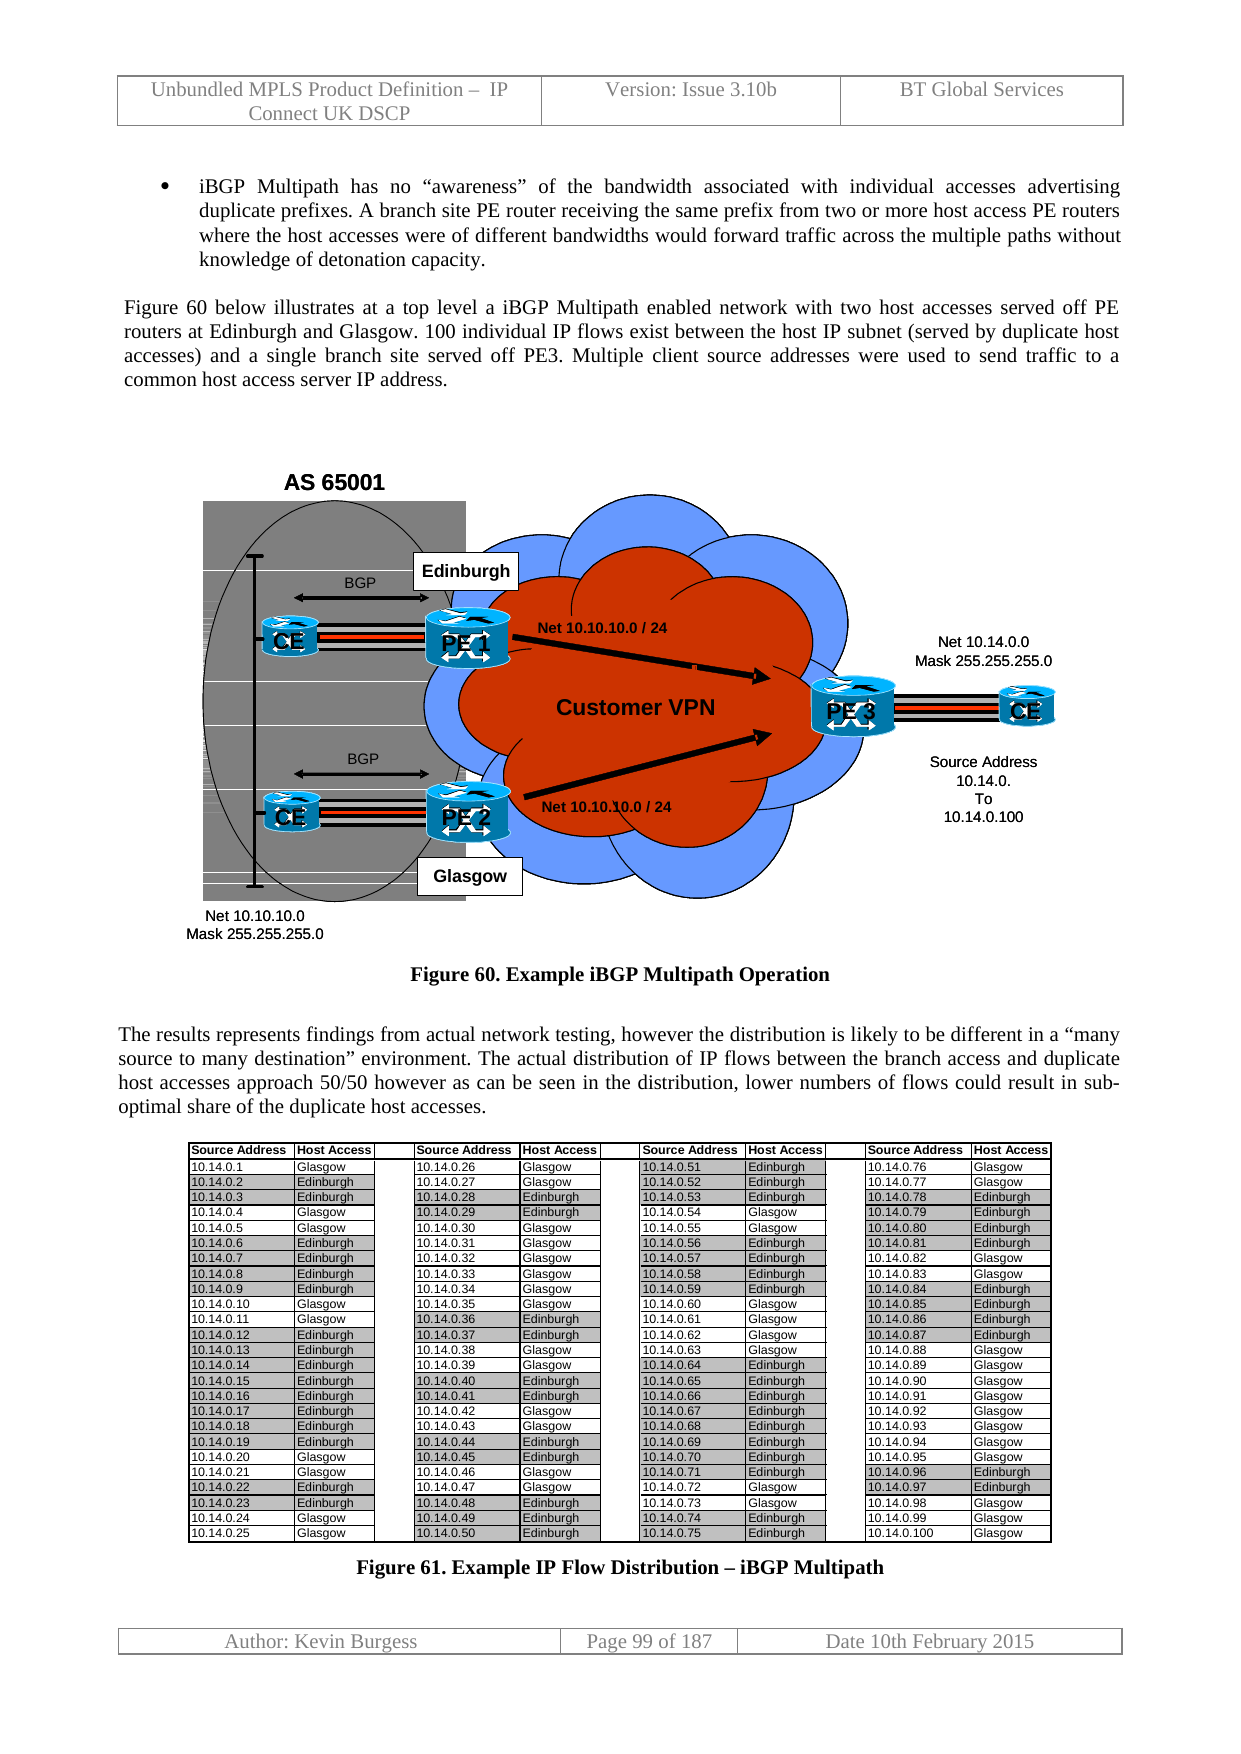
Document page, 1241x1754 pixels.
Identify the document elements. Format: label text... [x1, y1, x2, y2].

text Figure 61. Example IP Flow Distribution – iBGP Multipath [118, 1555, 1122, 1579]
text The results represents findings from actual network testing, however the distribution is likely to be different in a “many source to many destination” environment. The actual distribution of IP flows between the branch access and duplicate host accesses approach 50/50 however as can be seen in the distribution, lower numbers of flows could result in sub-optimal share of the duplicate host accesses. [118, 1022, 1122, 1118]
text Figure 60 below illustrates at a top level a iBGP Multipath enabled network with two host accesses served off PE routers at Edinburgh and Glasgow. 100 individual IP flows exist between the host IP subnet (served by duplicate host accesses) and a single branch site served off PE3. Multiple client source addresses were used to send traffic to a common host access server IP address. [124, 295, 1122, 391]
text Figure 60. Example iBGP Multipath Operation [118, 962, 1122, 986]
list iBGP Multipath has no “awareness” of the bandwidth associated with individual accesses advertising duplicate prefixes. A branch site PE router receiving the same prefix from two or more host access PE routers where the host accesses were of different bandwidths would forward traffic across the multiple paths without knowledge of detonation capacity. [161, 174, 1122, 271]
